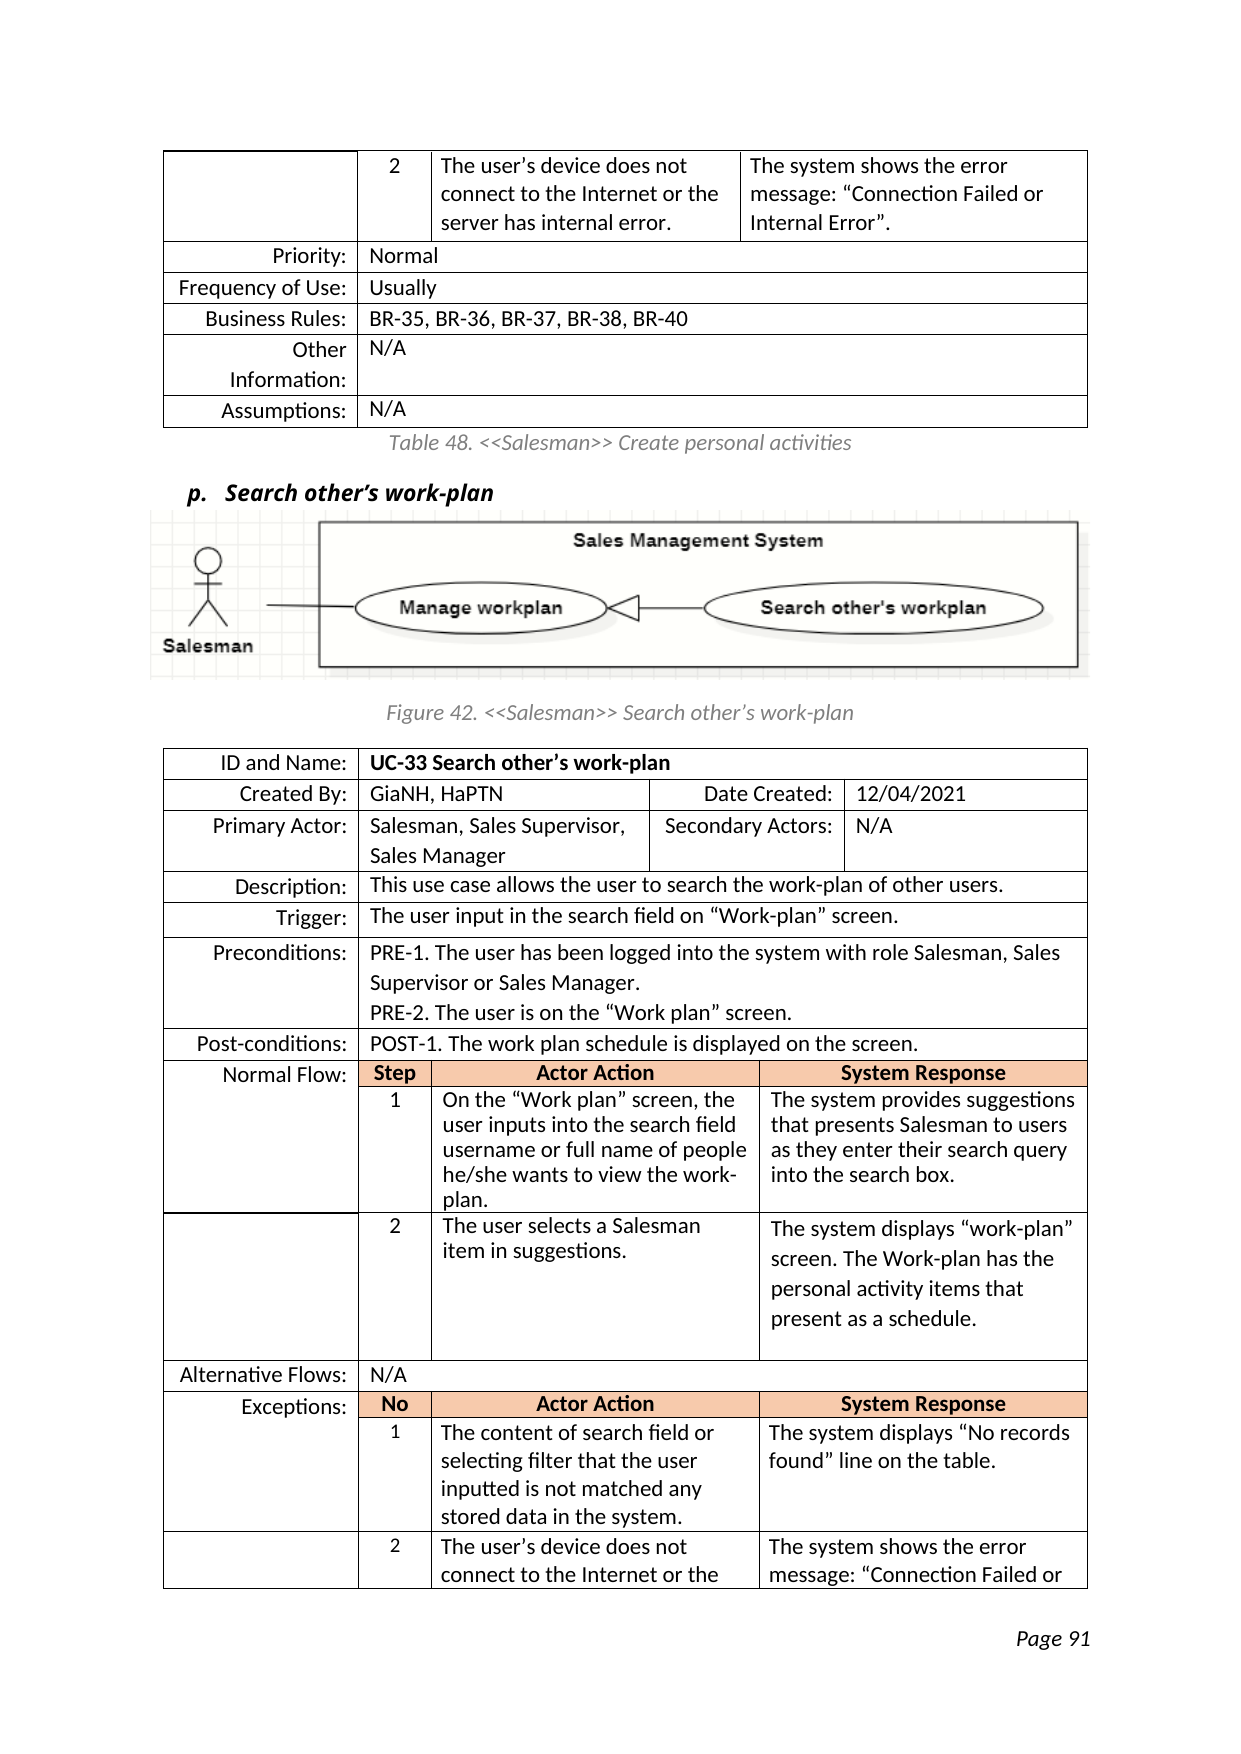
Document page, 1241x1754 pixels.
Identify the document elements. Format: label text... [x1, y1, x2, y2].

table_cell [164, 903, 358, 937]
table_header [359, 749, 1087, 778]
text Table 48. <<Salesman>> Create personal activities [150, 428, 1093, 456]
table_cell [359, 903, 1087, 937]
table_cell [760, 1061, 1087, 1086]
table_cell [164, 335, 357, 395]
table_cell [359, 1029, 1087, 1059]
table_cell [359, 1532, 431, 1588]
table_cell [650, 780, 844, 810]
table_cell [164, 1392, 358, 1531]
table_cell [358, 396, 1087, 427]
subtitle Search other’s work-plan [187, 476, 1093, 508]
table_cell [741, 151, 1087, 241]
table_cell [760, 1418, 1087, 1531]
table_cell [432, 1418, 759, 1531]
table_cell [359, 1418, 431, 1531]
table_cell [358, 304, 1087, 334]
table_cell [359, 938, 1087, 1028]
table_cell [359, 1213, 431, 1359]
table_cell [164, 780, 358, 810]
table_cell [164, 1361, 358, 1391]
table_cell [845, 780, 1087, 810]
text Figure 42. <<Salesman>> Search other’s work-plan [150, 698, 1093, 727]
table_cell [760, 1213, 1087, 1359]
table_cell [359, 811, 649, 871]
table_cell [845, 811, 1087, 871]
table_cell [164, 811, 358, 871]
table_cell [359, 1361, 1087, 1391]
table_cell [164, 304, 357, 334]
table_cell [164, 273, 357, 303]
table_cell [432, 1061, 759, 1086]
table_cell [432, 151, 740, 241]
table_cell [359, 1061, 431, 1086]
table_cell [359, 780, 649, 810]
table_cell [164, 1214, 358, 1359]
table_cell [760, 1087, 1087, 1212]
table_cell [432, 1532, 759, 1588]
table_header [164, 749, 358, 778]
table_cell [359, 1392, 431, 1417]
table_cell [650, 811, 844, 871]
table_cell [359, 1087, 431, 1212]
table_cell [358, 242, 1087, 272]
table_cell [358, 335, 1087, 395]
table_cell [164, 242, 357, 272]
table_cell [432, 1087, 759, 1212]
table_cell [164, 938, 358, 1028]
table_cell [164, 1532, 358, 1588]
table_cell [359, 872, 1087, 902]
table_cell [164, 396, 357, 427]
picture [150, 510, 1091, 680]
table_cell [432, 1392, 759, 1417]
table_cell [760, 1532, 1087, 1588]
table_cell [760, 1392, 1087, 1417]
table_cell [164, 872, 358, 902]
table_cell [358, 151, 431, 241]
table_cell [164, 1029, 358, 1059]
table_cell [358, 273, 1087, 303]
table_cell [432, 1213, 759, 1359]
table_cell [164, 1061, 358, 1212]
